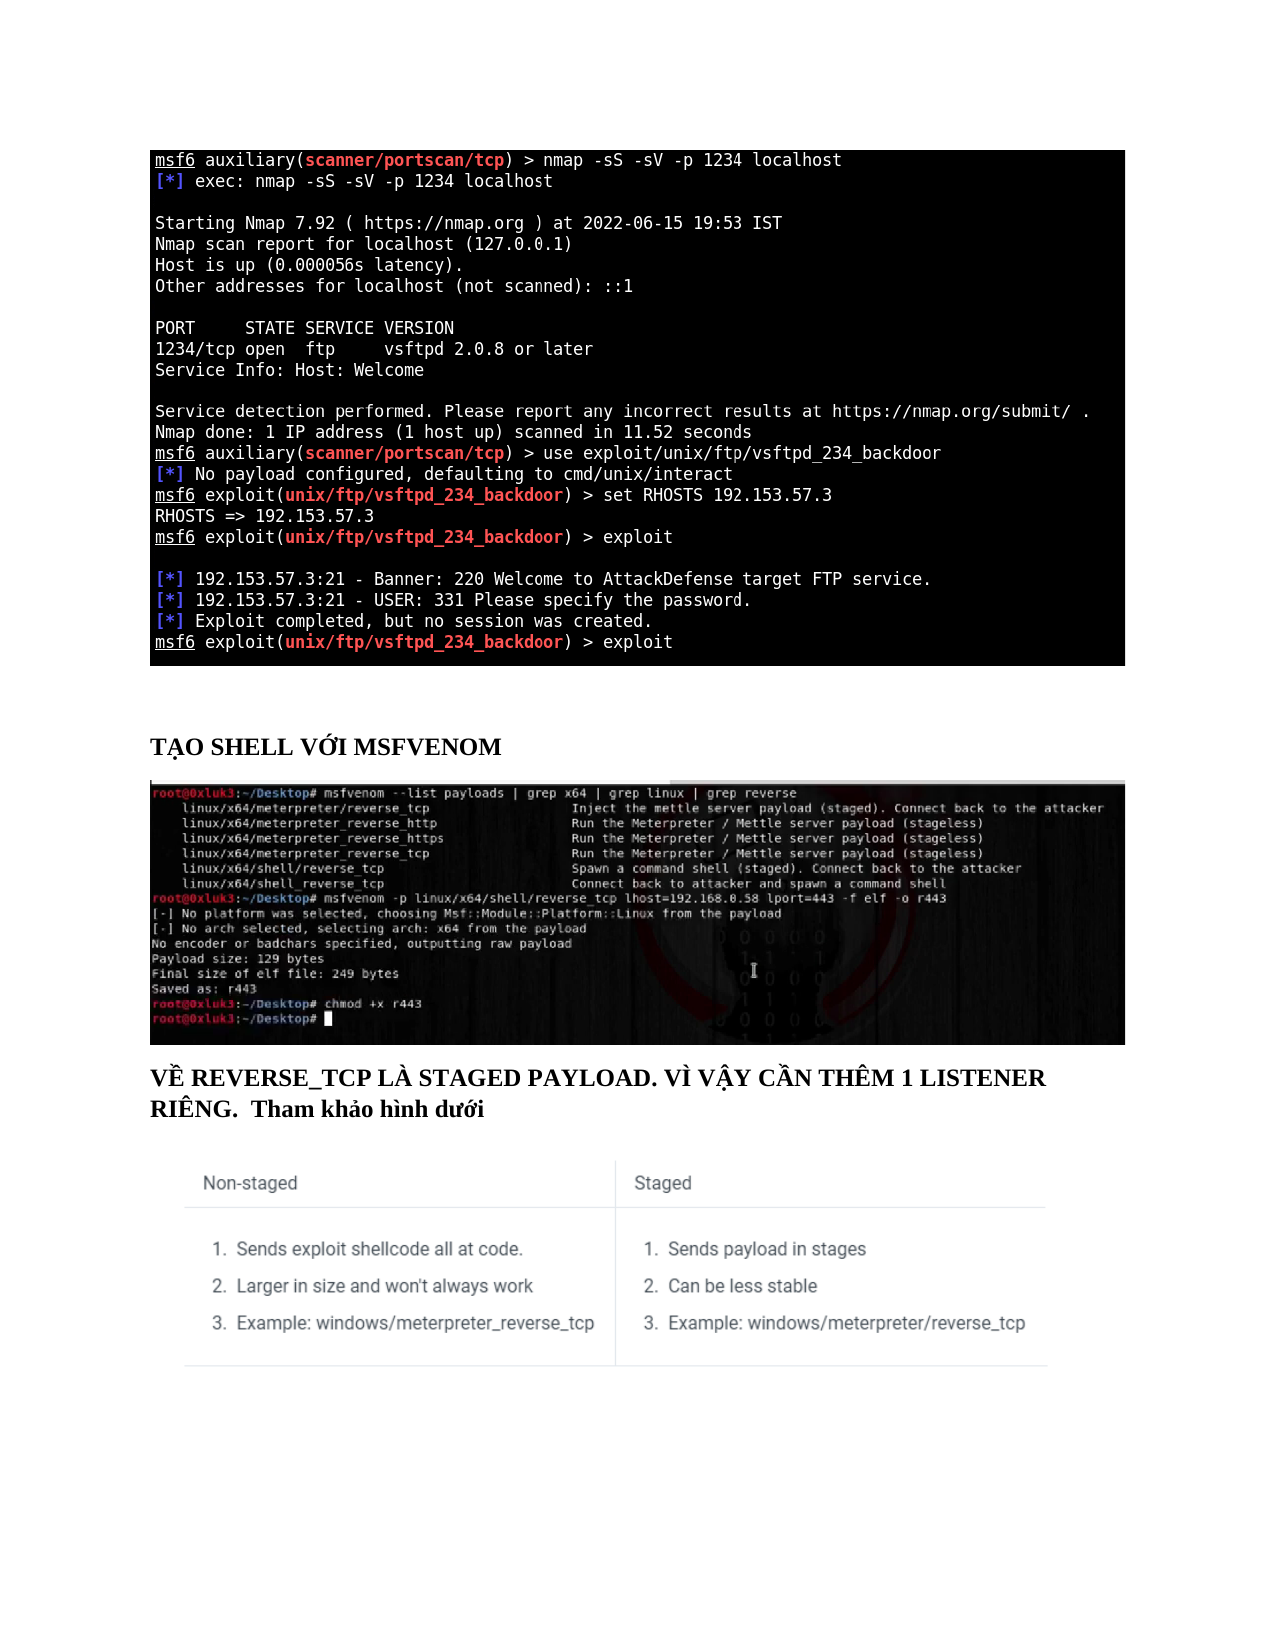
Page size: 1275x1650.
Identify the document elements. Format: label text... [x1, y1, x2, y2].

picture [150, 150, 1125, 666]
text TẠO SHELL VỚI MSFVENOM [150, 732, 1125, 761]
picture [150, 1142, 1125, 1385]
picture [150, 780, 1125, 1045]
text VỀ REVERSE_TCP LÀ STAGED PAYLOAD. VÌ VẬY CẦN THÊM 1 LISTENER RIÊNG. Tham khảo hình dưới [150, 1063, 1125, 1123]
